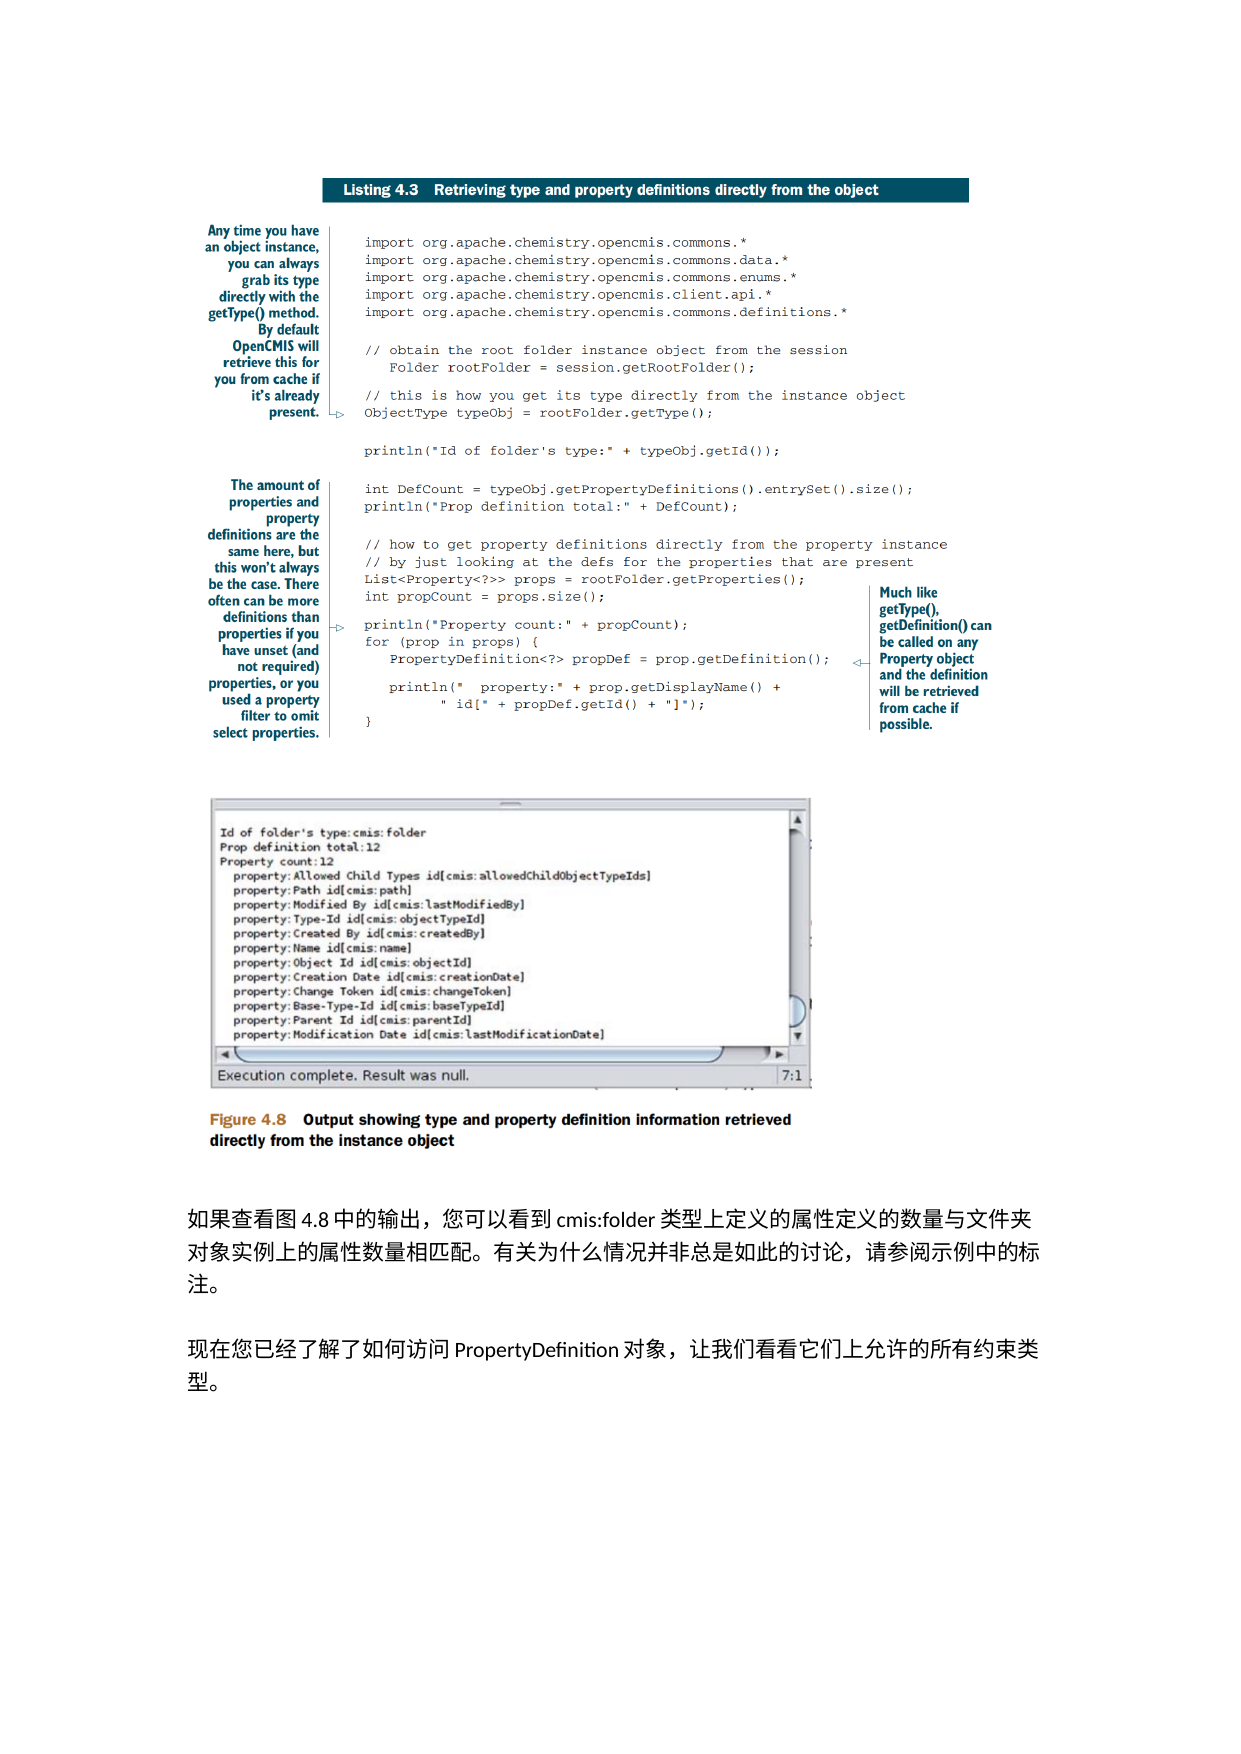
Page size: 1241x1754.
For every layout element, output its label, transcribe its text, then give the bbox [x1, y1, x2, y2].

picture [187, 781, 936, 1168]
text 如果查看图4.8中的输出，您可以看到cmis:folder类型上定义的属性定义的数量与文件夹对象实例上的属性数量相匹配。有关为什么情况并非总是如此的讨论，请参阅示例中的标注。 [187, 1202, 1053, 1299]
picture [187, 168, 1053, 773]
text 现在您已经了解了如何访问PropertyDefinition对象，让我们看看它们上允许的所有约束类型。 [187, 1332, 1053, 1397]
